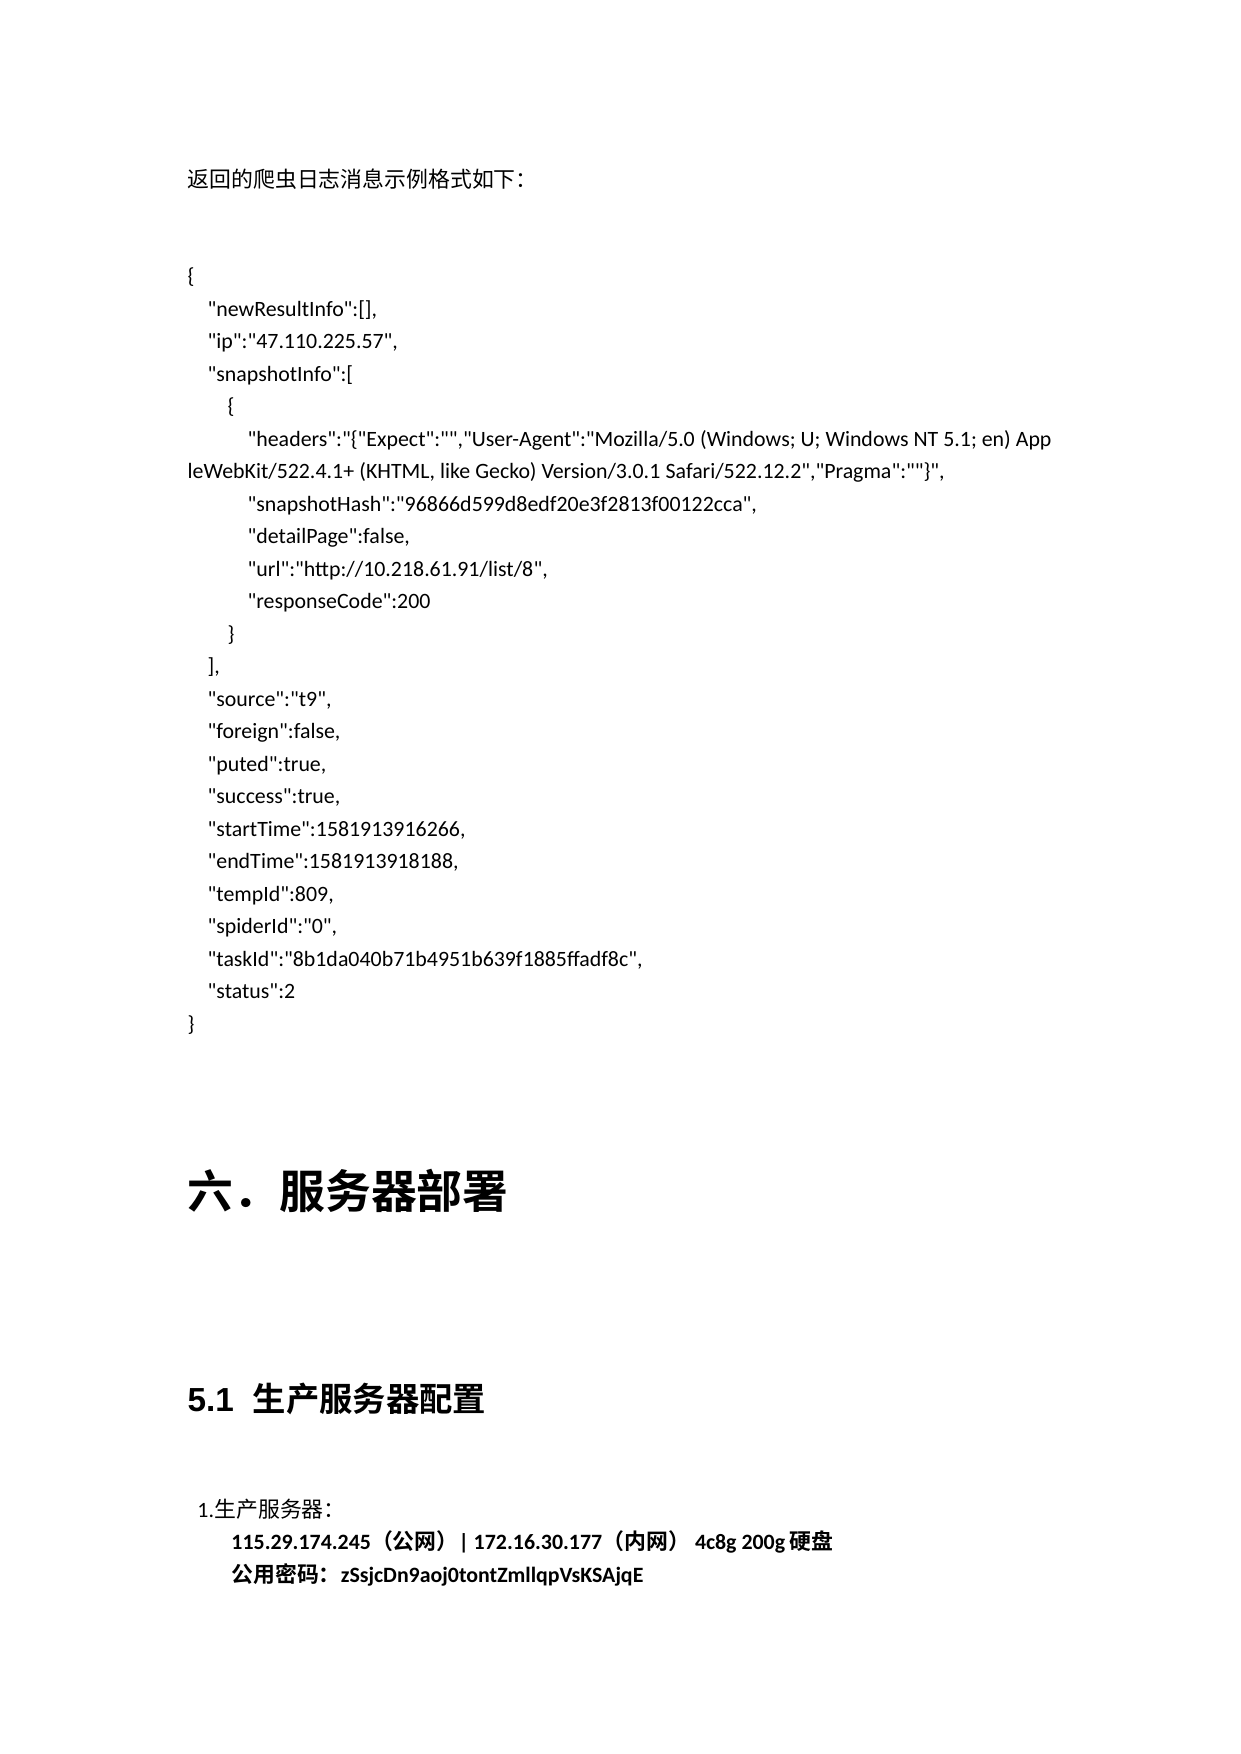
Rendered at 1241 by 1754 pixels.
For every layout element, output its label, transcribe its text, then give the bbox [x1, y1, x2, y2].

subtitle 5.1 生产服务器配置 [187, 1364, 1053, 1429]
text 公用密码：zSsjcDn9aoj0tontZmllqpVsKSAjqE [231, 1556, 1053, 1589]
text 1.生产服务器： [187, 1491, 1053, 1524]
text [187, 162, 1053, 194]
text { "newResultInfo":[], "ip":"47.110.225.57", "snapshotInfo":[ { "headers":"{"Expect":"","User-Agent":"Mozilla/5.0 (Windows; U; Windows NT 5.1; en) AppleWebKit/522.4.1+ (KHTML, like Gecko) Version/3.0.1 Safari/522.12.2","Pragma":""}", "snapshotHash":"96866d599d8edf20e3f2813f00122cca", "detailPage":false, "url":"http://10.218.61.91/list/8", "responseCode":200 } ], "source":"t9", "foreign":false, "puted":true, "success":true, "startTime":1581913916266, "endTime":1581913918188, "tempId":809, "spiderId":"0", "taskId":"8b1da040b71b4951b639f1885ffadf8c", "status":2 } [187, 194, 1053, 1039]
text 115.29.174.245（公网）| 172.16.30.177（内网） 4c8g 200g硬盘 [231, 1524, 1053, 1556]
subtitle 六．服务器部署 [187, 1140, 1053, 1237]
